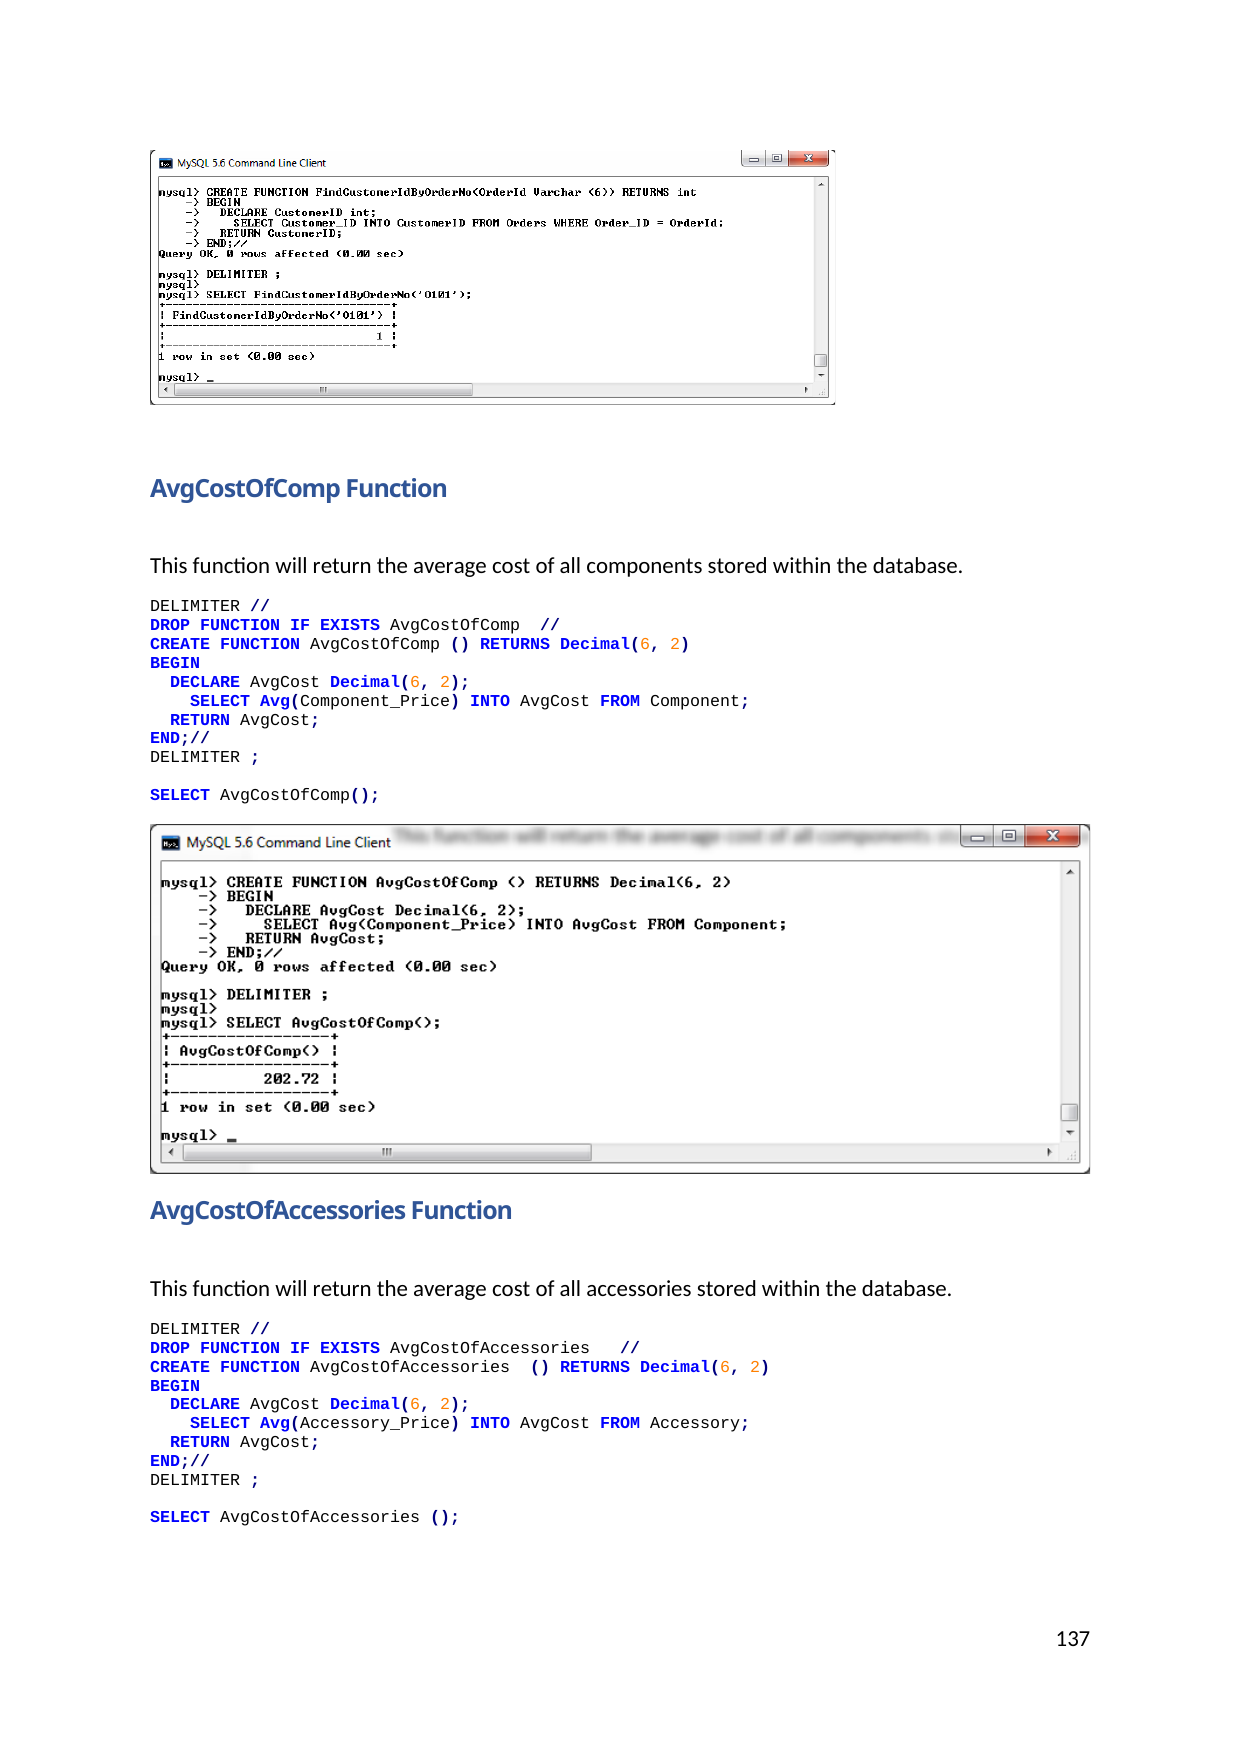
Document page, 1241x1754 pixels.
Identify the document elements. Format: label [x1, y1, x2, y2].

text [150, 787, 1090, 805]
picture [150, 824, 1091, 1174]
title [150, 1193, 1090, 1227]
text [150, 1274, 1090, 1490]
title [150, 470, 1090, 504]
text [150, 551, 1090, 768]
picture [150, 150, 836, 405]
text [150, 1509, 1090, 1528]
